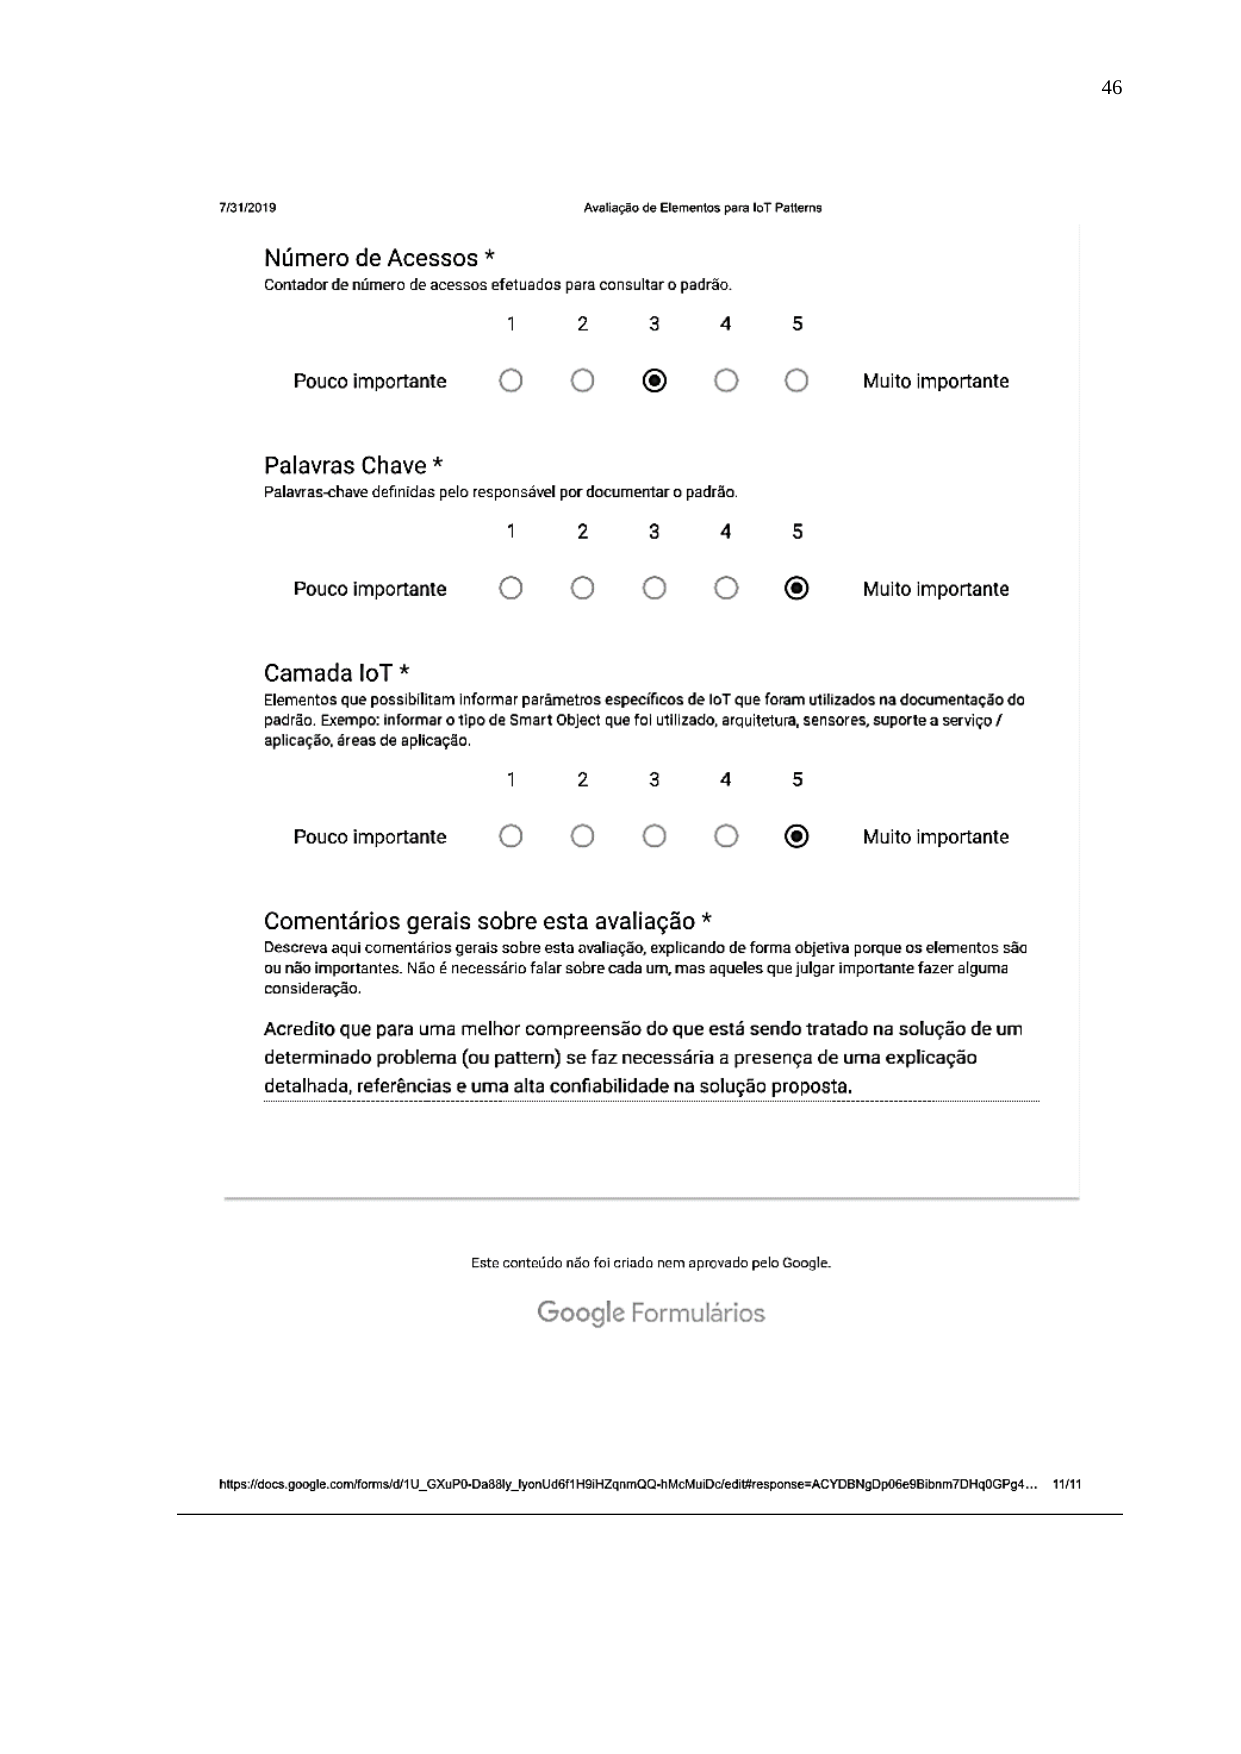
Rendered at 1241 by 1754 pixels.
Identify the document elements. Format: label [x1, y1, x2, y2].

picture [177, 177, 1123, 1515]
